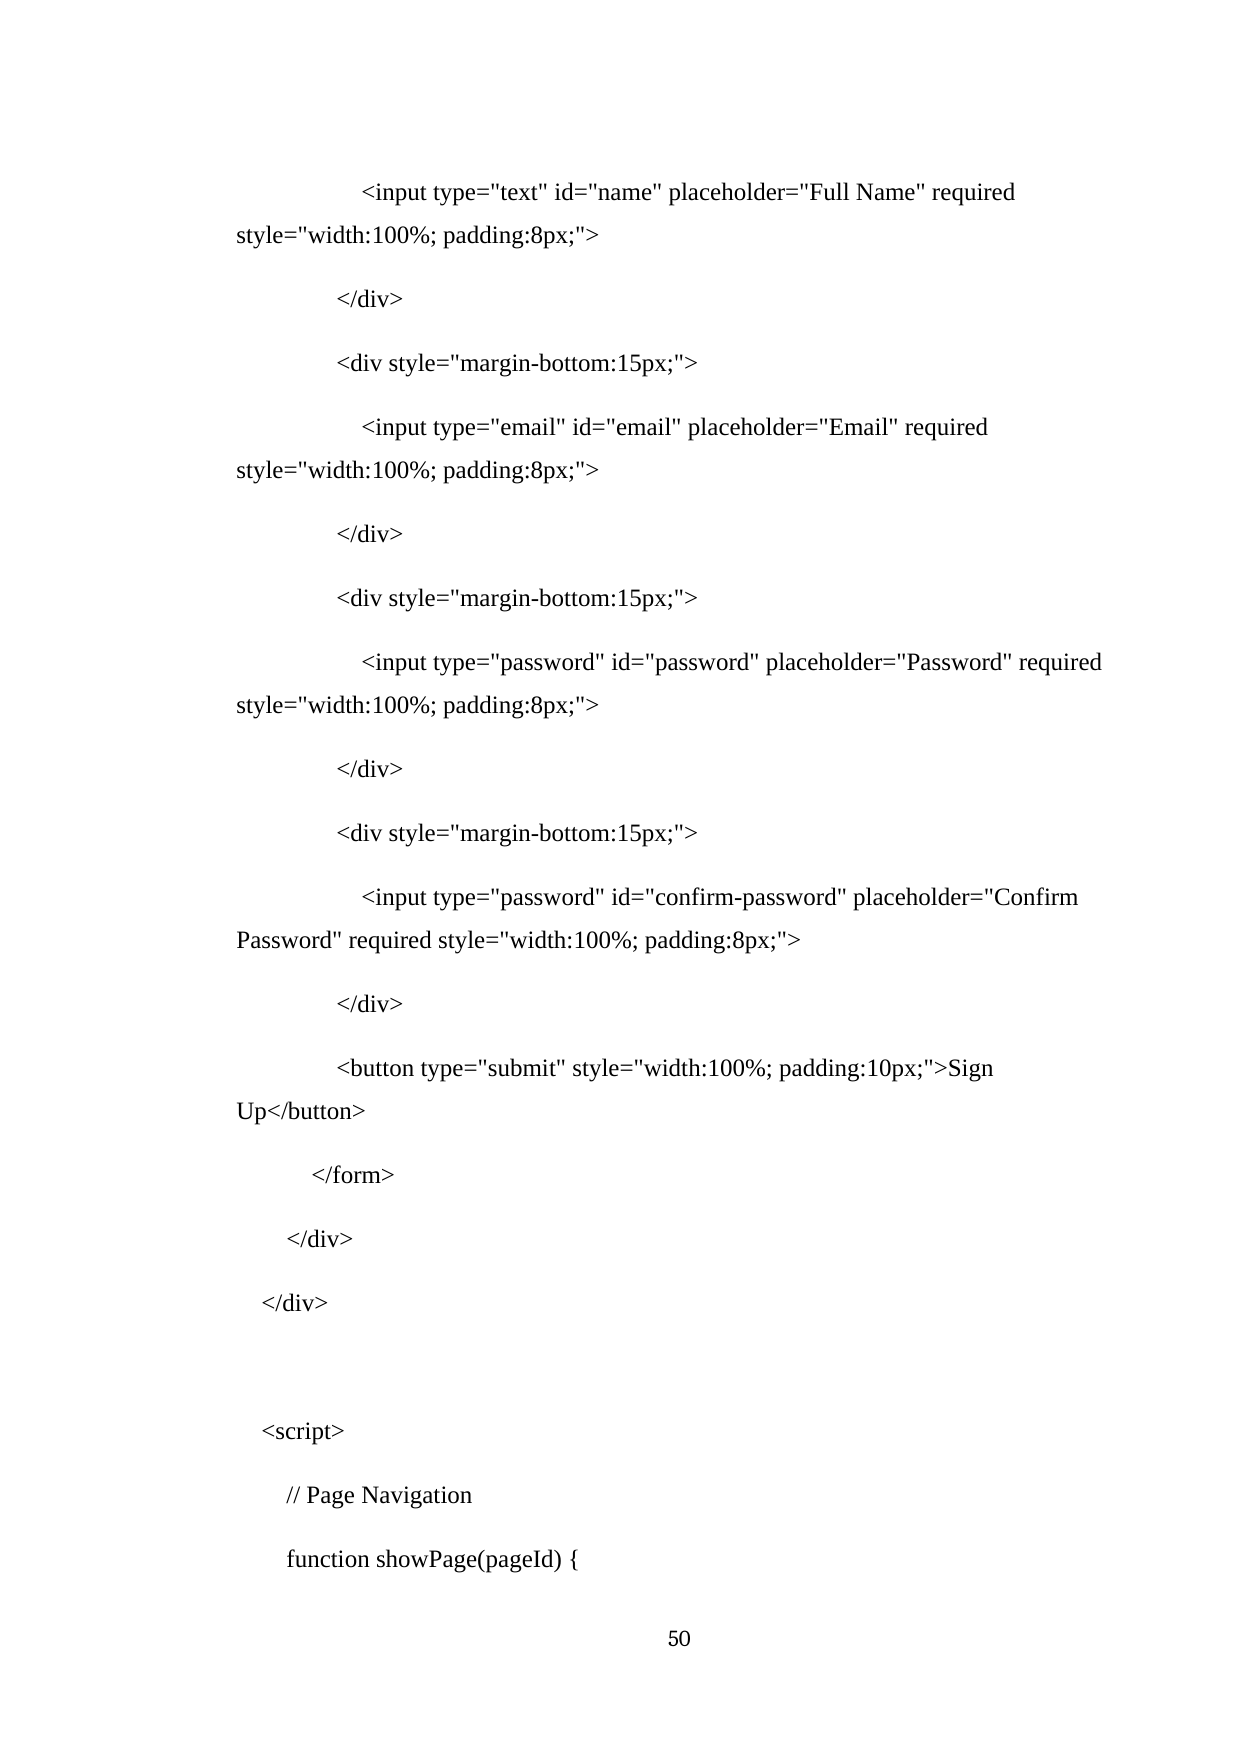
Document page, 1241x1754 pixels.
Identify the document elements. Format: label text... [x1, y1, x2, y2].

text </form> [236, 1160, 1122, 1189]
text <script> [236, 1416, 1122, 1445]
text </div> [236, 754, 1122, 783]
text <input type="email" id="email" placeholder="Email" required style="width:100%; padding:8px;"> [236, 412, 1122, 484]
text <div style="margin-bottom:15px;"> [236, 348, 1122, 377]
text </div> [236, 1288, 1122, 1317]
text </div> [236, 284, 1122, 313]
text <input type="password" id="password" placeholder="Password" required style="width:100%; padding:8px;"> [236, 647, 1122, 719]
text // Page Navigation [236, 1480, 1122, 1509]
text </div> [236, 989, 1122, 1018]
text <input type="text" id="name" placeholder="Full Name" required style="width:100%; padding:8px;"> [236, 177, 1122, 249]
text <button type="submit" style="width:100%; padding:10px;">Sign Up</button> [236, 1053, 1122, 1125]
text function showPage(pageId) { [236, 1544, 1122, 1573]
text <input type="password" id="confirm-password" placeholder="Confirm Password" required style="width:100%; padding:8px;"> [236, 882, 1122, 954]
text </div> [236, 1224, 1122, 1253]
text <div style="margin-bottom:15px;"> [236, 818, 1122, 847]
text <div style="margin-bottom:15px;"> [236, 583, 1122, 612]
text </div> [236, 519, 1122, 548]
